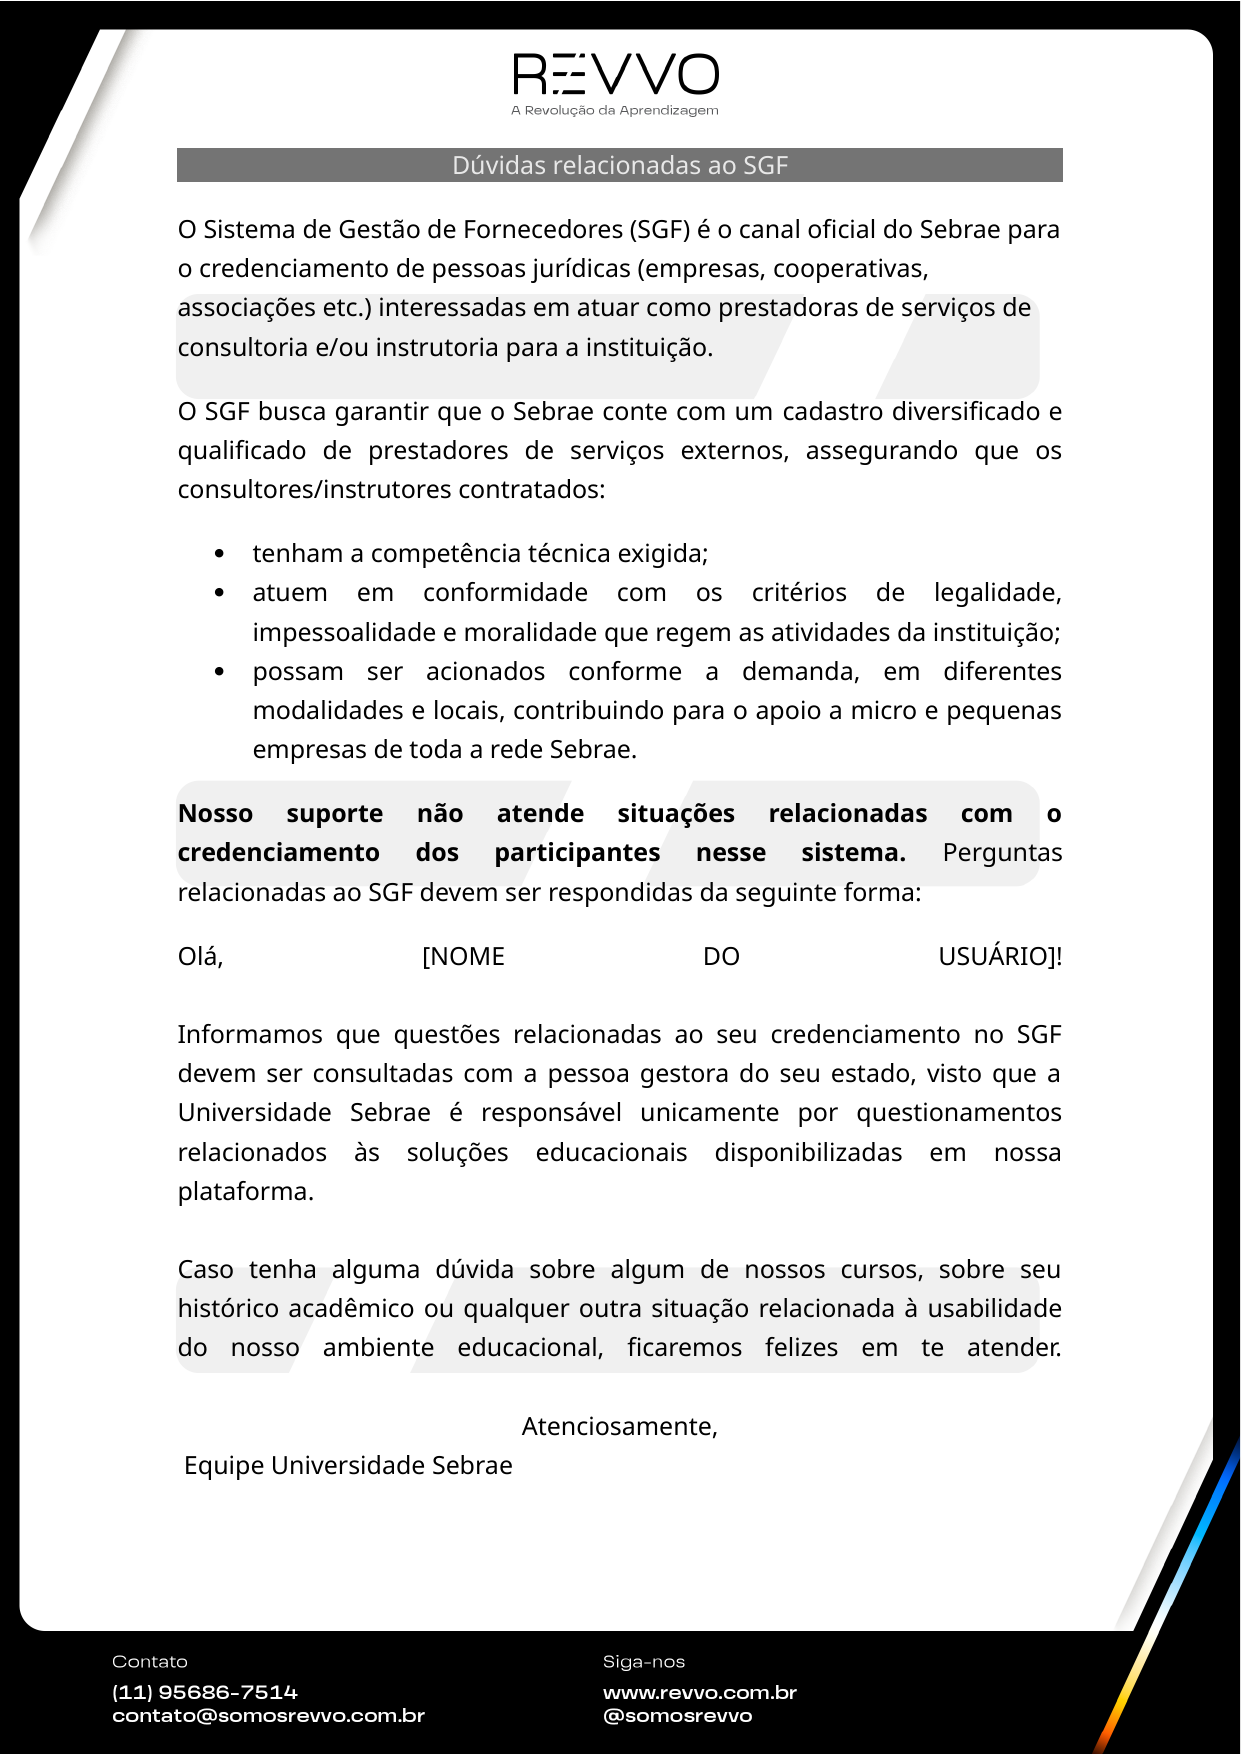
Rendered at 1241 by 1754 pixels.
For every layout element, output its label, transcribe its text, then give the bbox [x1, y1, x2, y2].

list tenham a competência técnica exigida; [215, 536, 1063, 570]
list possam ser acionados conforme a demanda, em diferentes modalidades e locais, contribuindo para o apoio a micro e pequenas empresas de toda a rede Sebrae. [215, 653, 1063, 766]
picture [0, 1, 1241, 1754]
text Olá, [NOME DO USUÁRIO]! Informamos que questões relacionadas ao seu credenciamento no SGF devem ser consultadas com a pessoa gestora do seu estado, visto que a Universidade Sebrae é responsável unicamente por questionamentos relacionados às soluções educacionais disponibilizadas em nossa plataforma. Caso tenha alguma dúvida sobre algum de nossos cursos, sobre seu histórico acadêmico ou qualquer outra situação relacionada à usabilidade do nosso ambiente educacional, ficaremos felizes em te atender. Atenciosamente, Equipe Universidade Sebrae [177, 938, 1063, 1482]
text O SGF busca garantir que o Sebrae conte com um cadastro diversificado e qualificado de prestadores de serviços externos, assegurando que os consultores/instrutores contratados: [177, 393, 1063, 506]
subtitle Dúvidas relacionadas ao SGF [177, 148, 1063, 182]
list atuem em conformidade com os critérios de legalidade, impessoalidade e moralidade que regem as atividades da instituição; [215, 575, 1063, 648]
text Nosso suporte não atende situações relacionadas com o credenciamento dos participantes nesse sistema. Perguntas relacionadas ao SGF devem ser respondidas da seguinte forma: [177, 796, 1063, 908]
text O Sistema de Gestão de Fornecedores (SGF) é o canal oficial do Sebrae para o credenciamento de pessoas jurídicas (empresas, cooperativas, associações etc.) interessadas em atuar como prestadoras de serviços de consultoria e/ou instrutoria para a instituição. [177, 212, 1063, 363]
